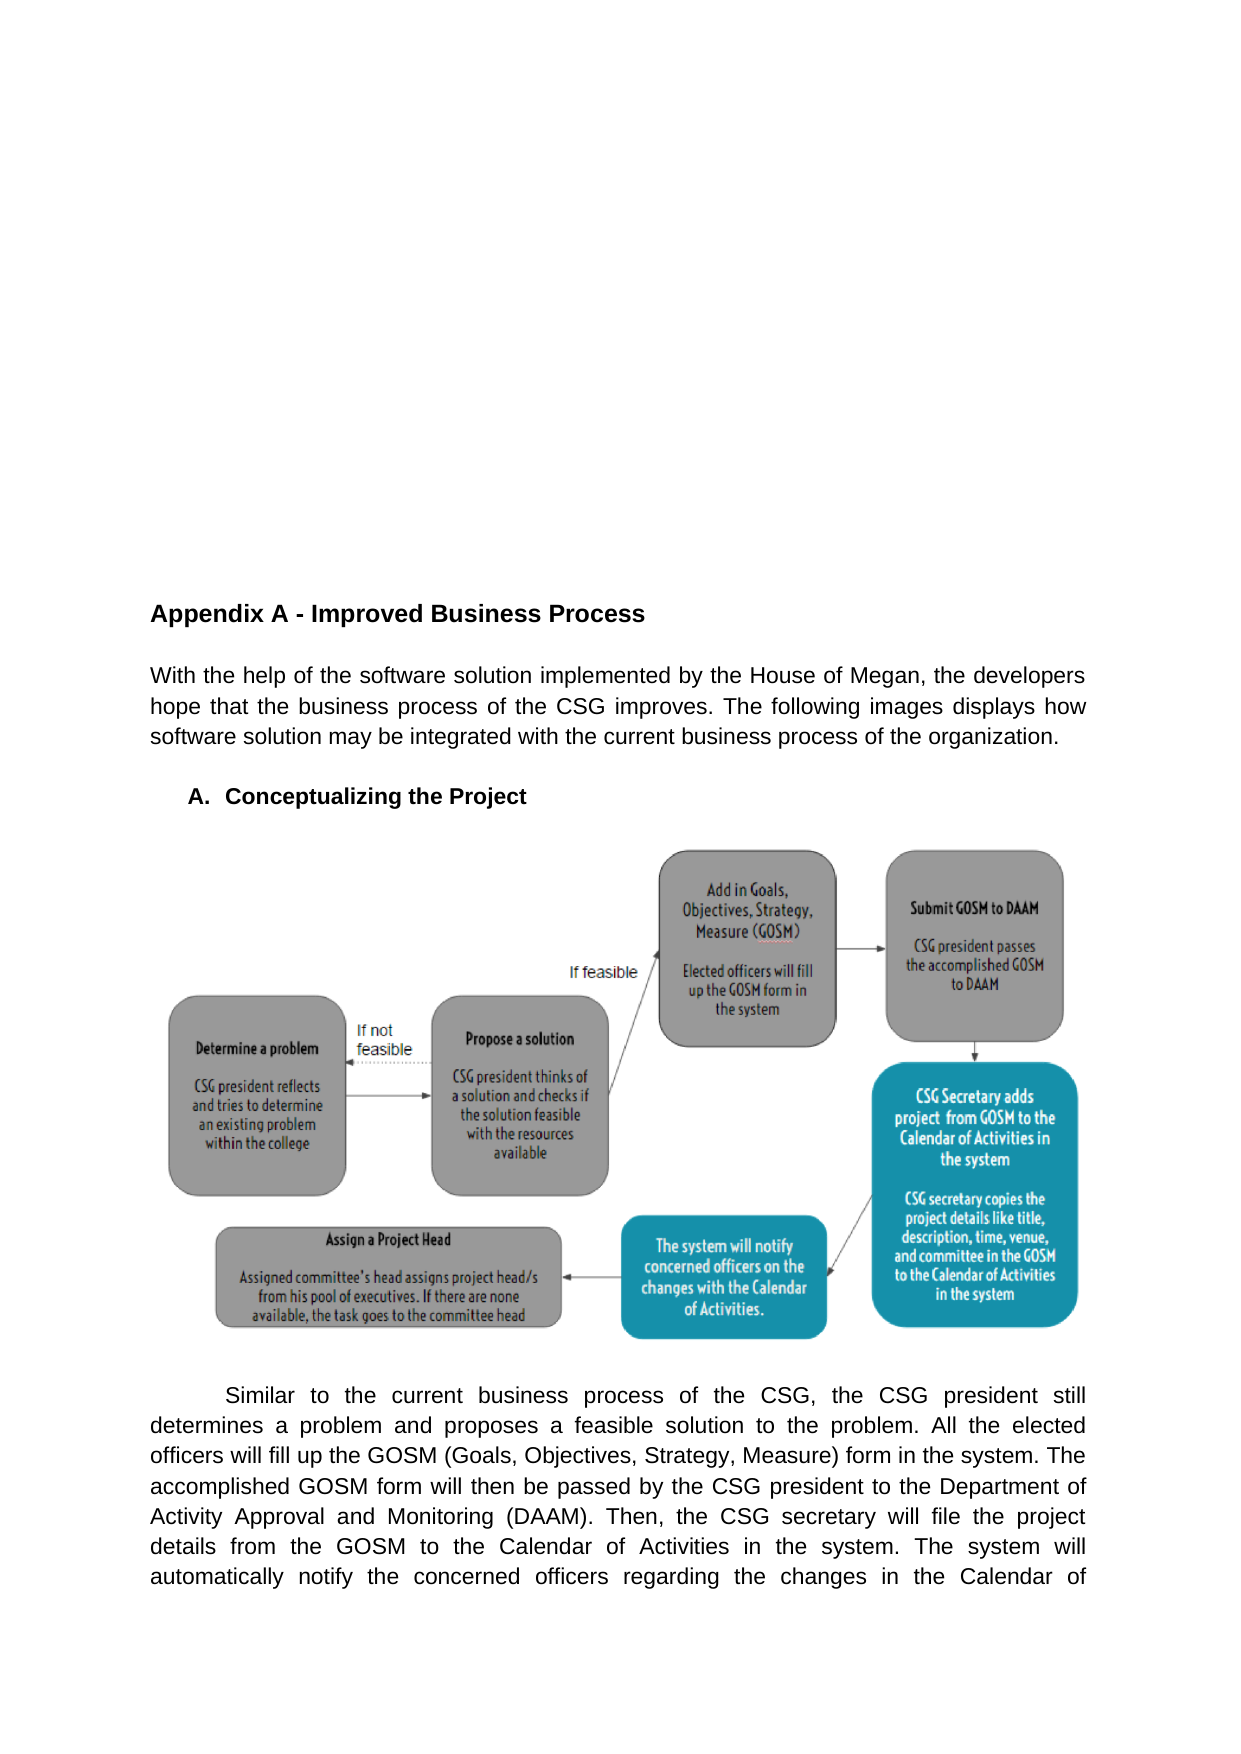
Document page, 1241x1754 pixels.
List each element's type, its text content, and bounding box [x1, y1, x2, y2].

text Appendix A - Improved Business Process [150, 599, 1087, 628]
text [150, 1382, 1087, 1589]
picture [150, 843, 1087, 1348]
text A. Conceptualizing the Project [187, 783, 1087, 810]
text With the help of the software solution implemented by the House of Megan, the developers hope that the business process of the CSG improves. The following images displays how software solution may be integrated with the current business process of the organization. [150, 662, 1087, 749]
